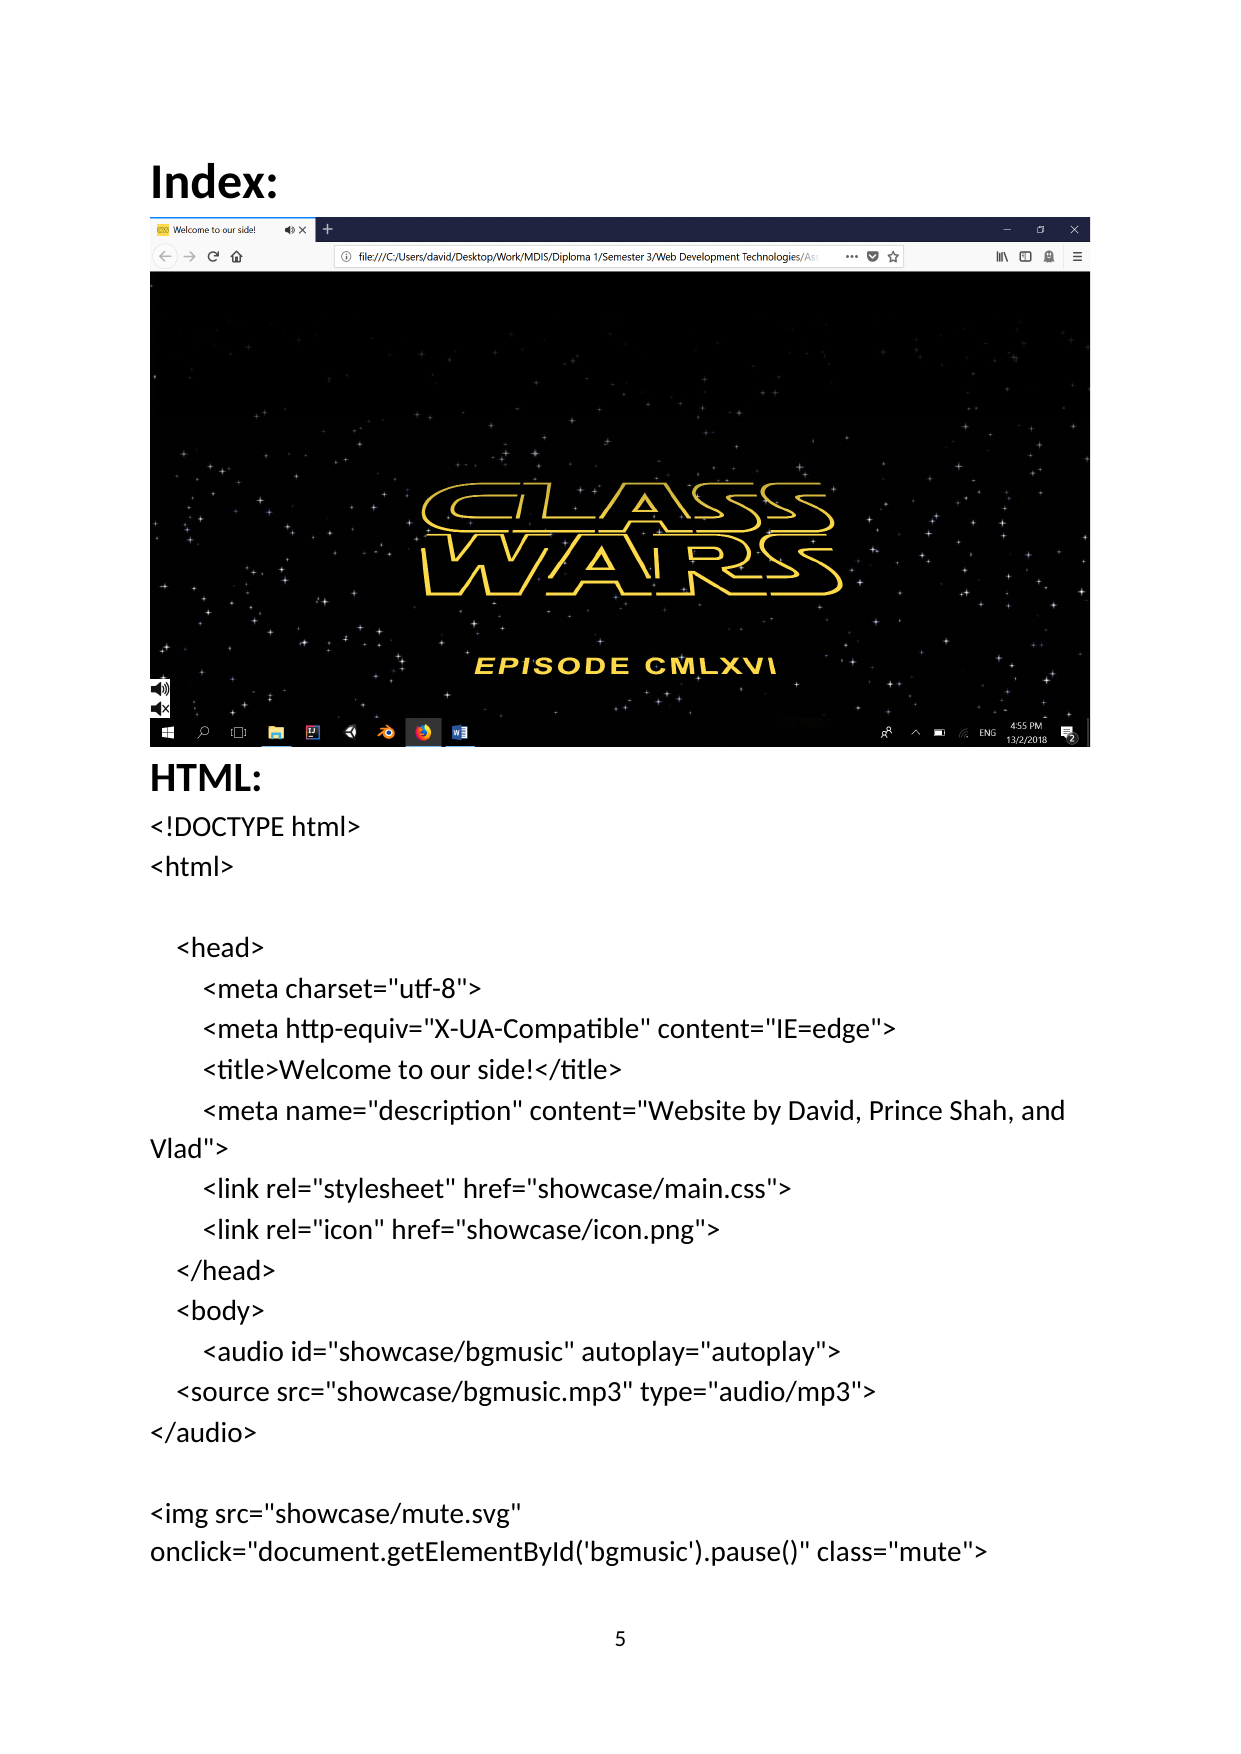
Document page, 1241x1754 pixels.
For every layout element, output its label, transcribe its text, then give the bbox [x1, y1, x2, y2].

text </head> [150, 1252, 1090, 1287]
text <audio id="showcase/bgmusic" autoplay="autoplay"> [150, 1333, 1090, 1368]
text <html> [150, 848, 1090, 884]
text <!DOCTYPE html> [150, 808, 1090, 844]
text </audio> [150, 1414, 1090, 1449]
text <title>Welcome to our side!</title> [150, 1051, 1090, 1087]
text <link rel="stylesheet" href="showcase/main.css"> [150, 1171, 1090, 1206]
text HTML: [150, 751, 1090, 802]
text <meta charset="utf-8"> [150, 970, 1090, 1006]
text <head> [150, 929, 1090, 965]
text <meta http-equiv="X-UA-Compatible" content="IE=edge"> [150, 1011, 1090, 1046]
text <img src="showcase/mute.svg" onclick="document.getElementById('bgmusic').pause()" class="mute"> [150, 1495, 1090, 1569]
text <source src="showcase/bgmusic.mp3" type="audio/mp3"> [150, 1373, 1090, 1409]
text <link rel="icon" href="showcase/icon.png"> [150, 1211, 1090, 1247]
text Index: [150, 150, 1090, 211]
text <meta name="description" content="Website by David, Prince Shah, and Vlad"> [150, 1092, 1090, 1166]
text <body> [150, 1292, 1090, 1328]
picture [150, 217, 1091, 747]
